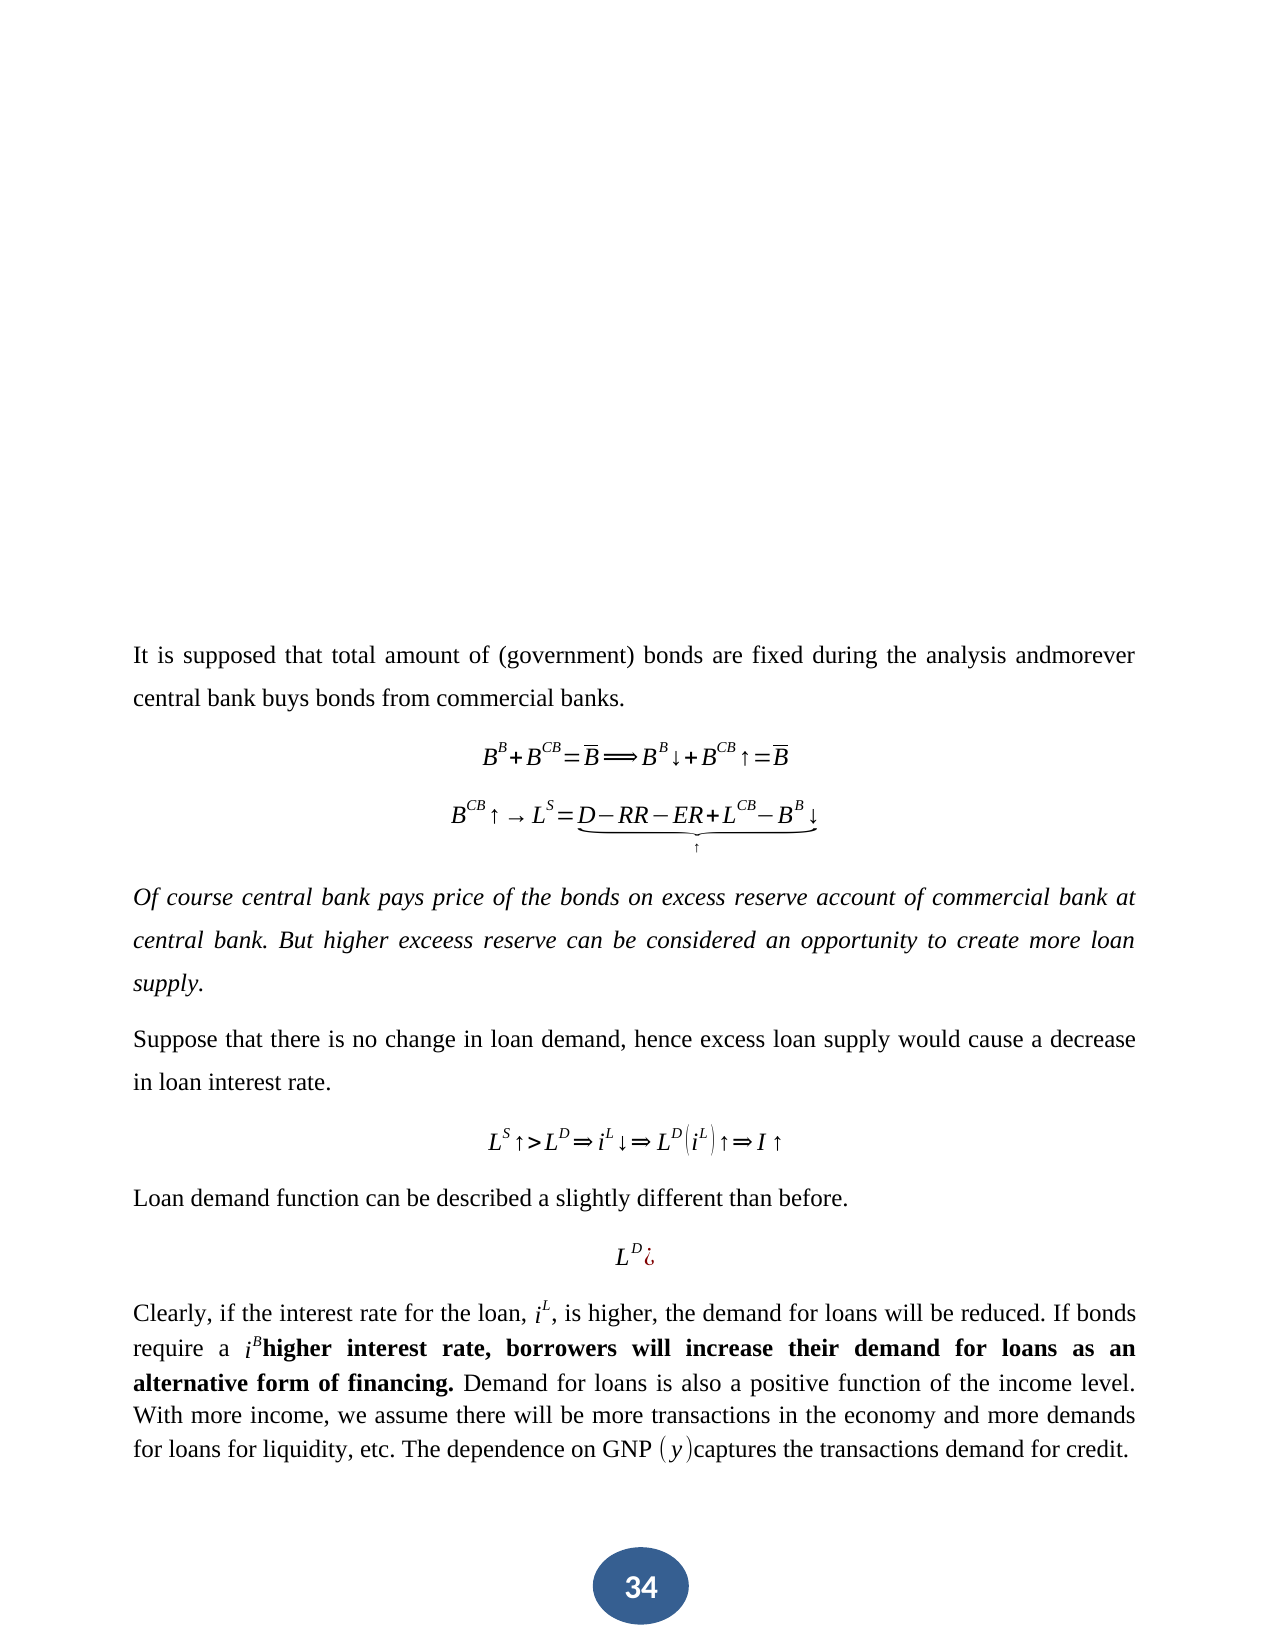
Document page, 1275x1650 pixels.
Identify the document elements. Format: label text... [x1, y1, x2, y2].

text Of course central bank pays price of the bonds on excess reserve account of commercial bank at central bank. But higher exceess reserve can be considered an opportunity to create more loan supply. [133, 882, 1137, 997]
text Clearly, if the interest rate for the loan, , is higher, the demand for loans will be reduced. If bonds require a higher interest rate, borrowers will increase their demand for loans as an alternative form of financing. Demand for loans is also a positive function of the income level. With more income, we assume there will be more transactions in the economy and more demands for loans for liquidity, etc. The dependence on GNP captures the transactions demand for credit. [133, 1297, 1137, 1464]
text Loan demand function can be described a slightly different than before. [133, 1183, 1137, 1212]
text Suppose that there is no change in loan demand, hence excess loan supply would cause a decrease in loan interest rate. [133, 1024, 1137, 1096]
text It is supposed that total amount of (government) bonds are fixed during the analysis andmorever central bank buys bonds from commercial banks. [133, 640, 1137, 712]
